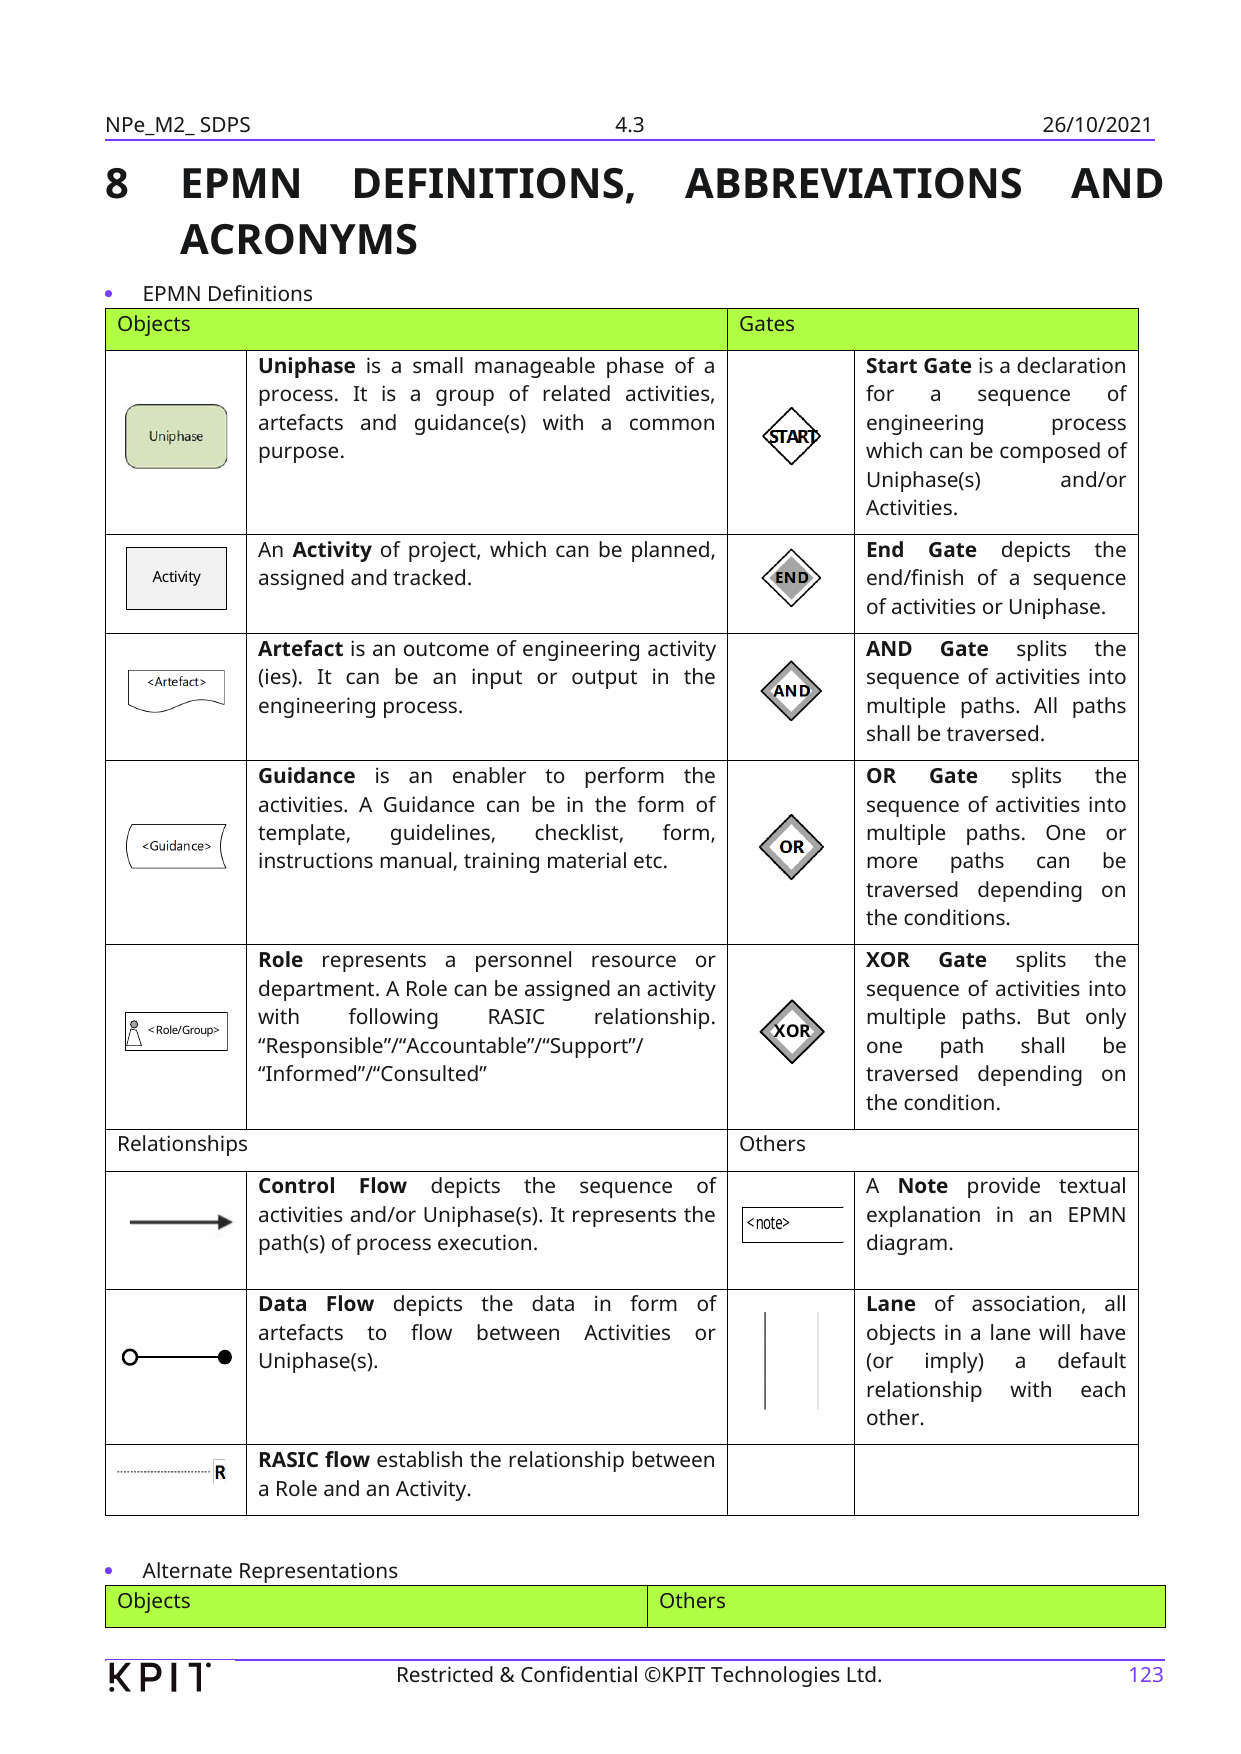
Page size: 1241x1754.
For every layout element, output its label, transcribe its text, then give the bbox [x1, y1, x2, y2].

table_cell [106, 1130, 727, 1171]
picture [127, 668, 225, 713]
picture [106, 1660, 235, 1697]
picture [125, 824, 227, 869]
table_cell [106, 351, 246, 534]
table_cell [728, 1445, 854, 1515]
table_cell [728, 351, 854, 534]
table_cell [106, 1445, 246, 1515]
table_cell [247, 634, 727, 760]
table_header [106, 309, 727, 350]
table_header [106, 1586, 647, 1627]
picture [764, 1311, 819, 1410]
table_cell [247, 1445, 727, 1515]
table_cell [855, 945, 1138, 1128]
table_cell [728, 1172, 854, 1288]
list EPMN Definitions [105, 279, 1165, 308]
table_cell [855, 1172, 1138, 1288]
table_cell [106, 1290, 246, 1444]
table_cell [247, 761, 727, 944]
picture [116, 1452, 236, 1495]
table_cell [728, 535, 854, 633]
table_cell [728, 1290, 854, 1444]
picture [757, 405, 825, 467]
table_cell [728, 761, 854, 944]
picture [757, 812, 825, 881]
picture [129, 1210, 232, 1237]
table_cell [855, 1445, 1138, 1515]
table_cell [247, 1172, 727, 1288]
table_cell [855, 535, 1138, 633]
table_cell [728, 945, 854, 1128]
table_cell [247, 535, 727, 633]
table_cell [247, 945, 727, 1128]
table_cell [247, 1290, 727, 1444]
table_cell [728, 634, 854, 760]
picture [760, 547, 822, 608]
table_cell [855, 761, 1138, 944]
picture [124, 403, 228, 469]
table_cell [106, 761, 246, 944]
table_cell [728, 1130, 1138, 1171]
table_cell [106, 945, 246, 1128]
picture [760, 660, 823, 722]
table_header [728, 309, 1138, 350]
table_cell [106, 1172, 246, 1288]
subtitle EPMN Definitions, Abbreviations and Acronyms [105, 153, 1165, 267]
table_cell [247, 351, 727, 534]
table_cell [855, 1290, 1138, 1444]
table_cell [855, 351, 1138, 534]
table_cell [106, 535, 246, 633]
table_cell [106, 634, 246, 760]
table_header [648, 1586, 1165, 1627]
list Alternate Representations [105, 1557, 1165, 1585]
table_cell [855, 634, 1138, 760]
